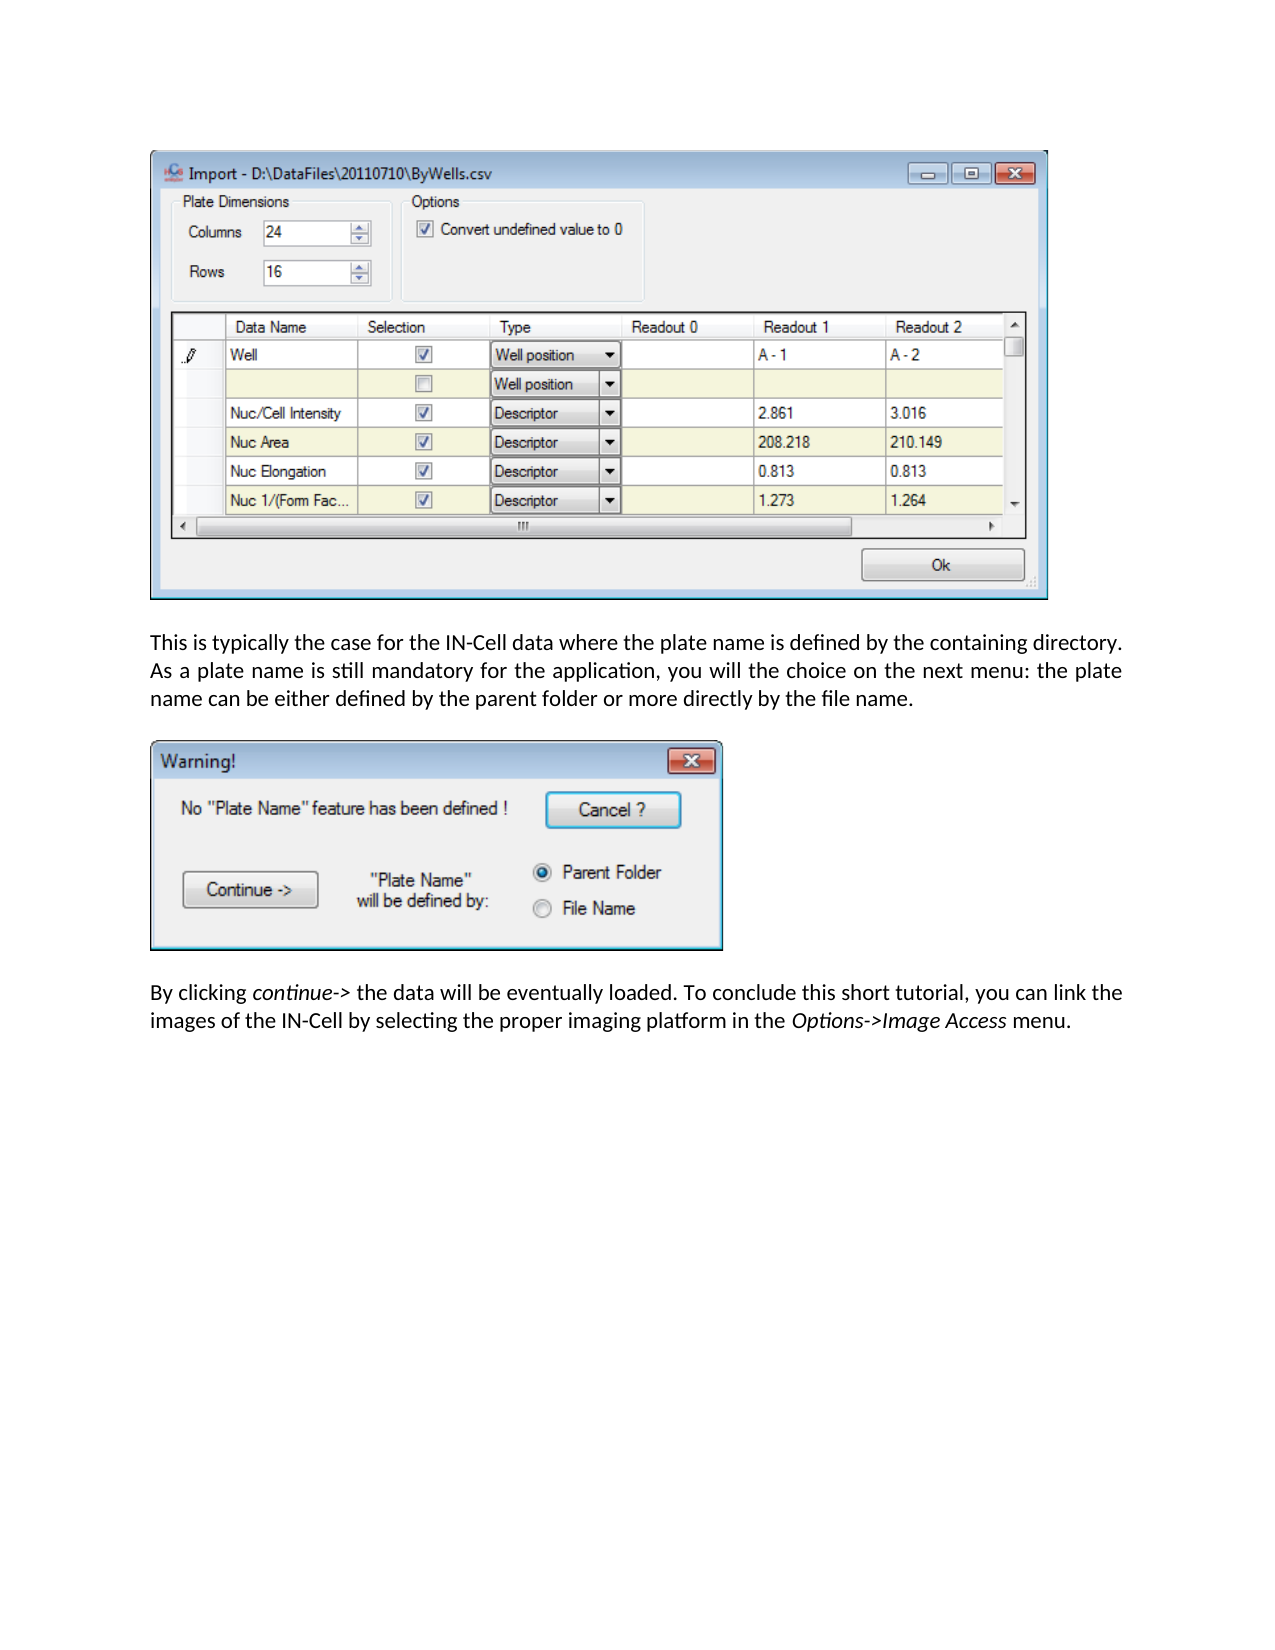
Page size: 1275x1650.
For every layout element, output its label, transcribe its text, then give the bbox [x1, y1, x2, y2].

picture [150, 150, 1049, 600]
picture [150, 740, 724, 951]
text This is typically the case for the IN-Cell data where the plate name is defined by the containing directory. As a plate name is still mandatory for the application, you will the choice on the next menu: the plate name can be either defined by the parent folder or more directly by the file name. [150, 628, 1125, 712]
text By clicking continue-> the data will be eventually loaded. To conclude this short tutorial, you can link the images of the IN-Cell by selecting the proper imaging platform in the Options->Image Access menu. [150, 978, 1125, 1034]
